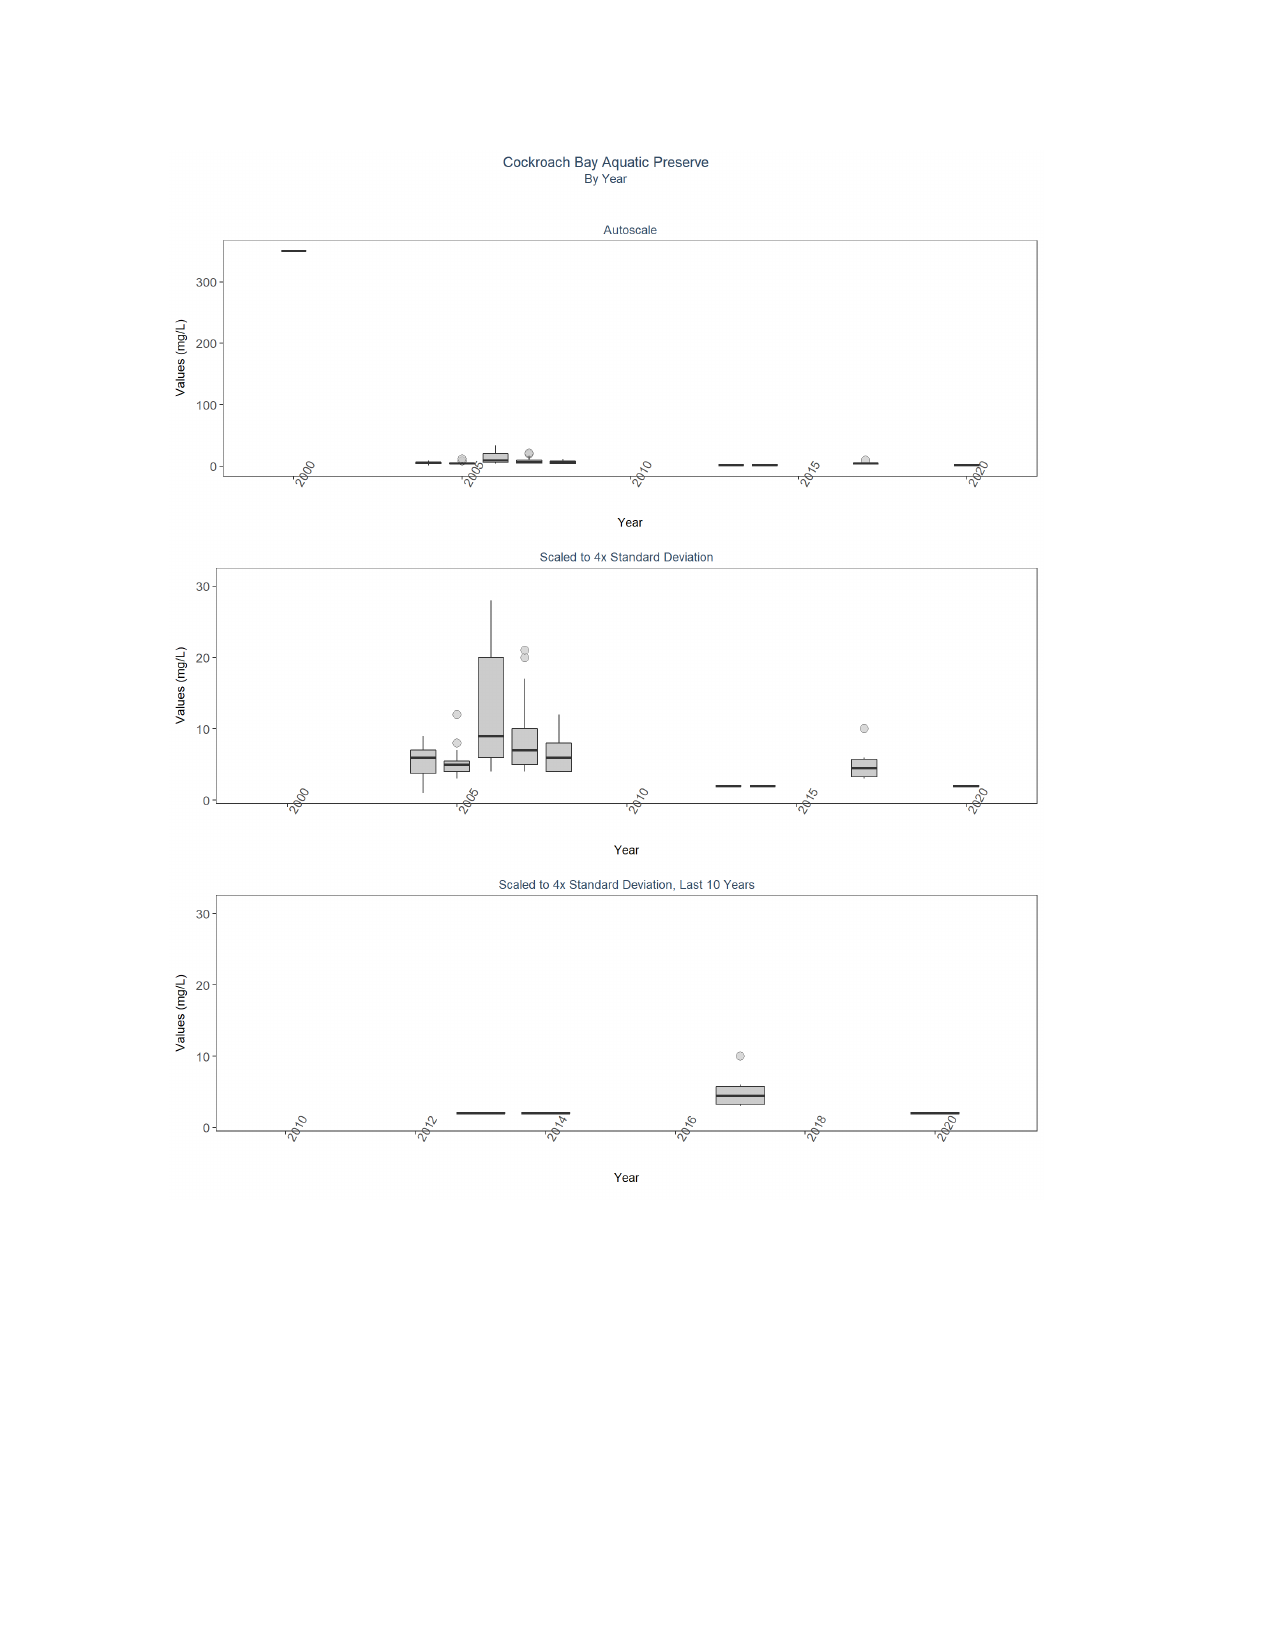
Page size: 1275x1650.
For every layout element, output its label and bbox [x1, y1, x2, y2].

picture [168, 150, 1044, 1200]
